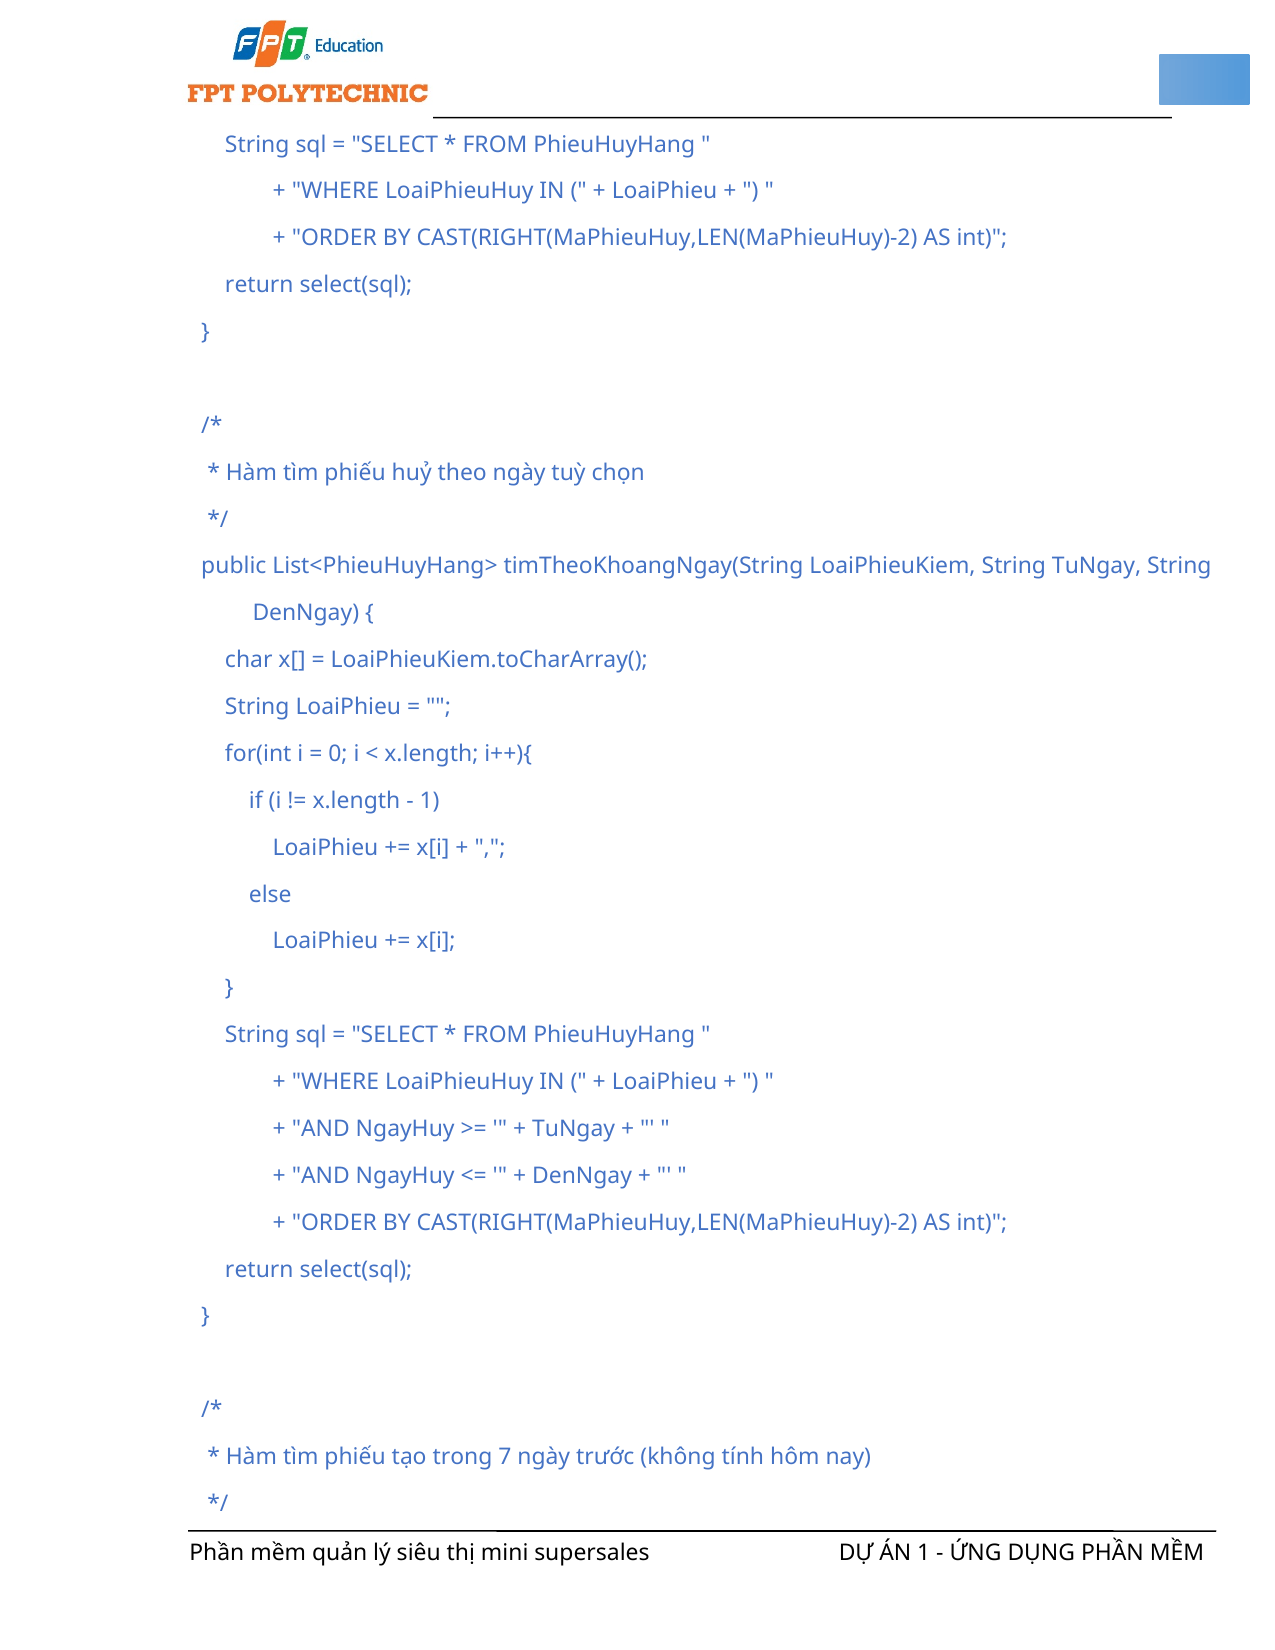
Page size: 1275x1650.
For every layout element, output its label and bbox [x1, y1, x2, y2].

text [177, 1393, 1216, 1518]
picture [179, 8, 433, 118]
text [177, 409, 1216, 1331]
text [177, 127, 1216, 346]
